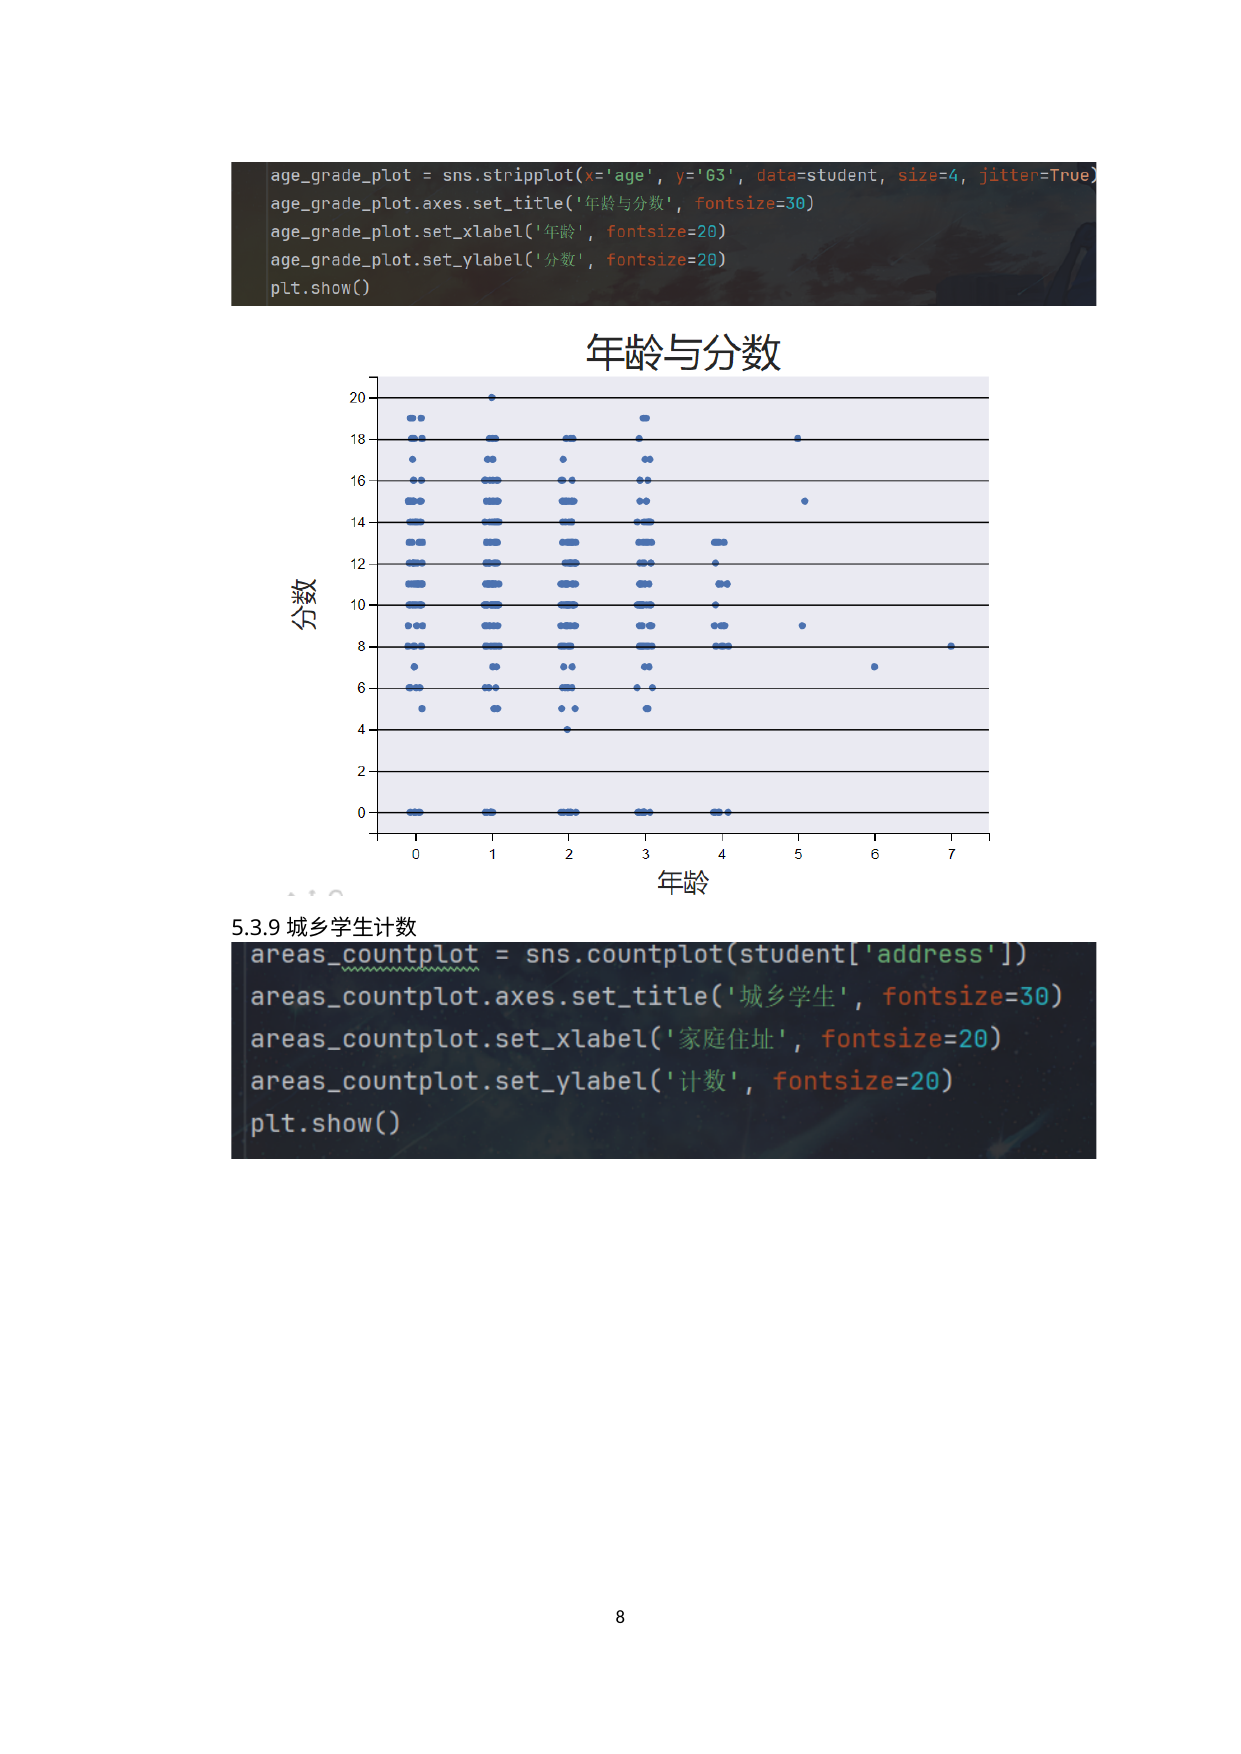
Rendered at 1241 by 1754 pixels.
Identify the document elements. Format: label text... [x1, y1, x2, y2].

picture [231, 942, 1097, 1159]
picture [283, 324, 1001, 903]
text 5.3.9 城乡学生计数 [187, 909, 1053, 942]
picture [231, 162, 1097, 306]
